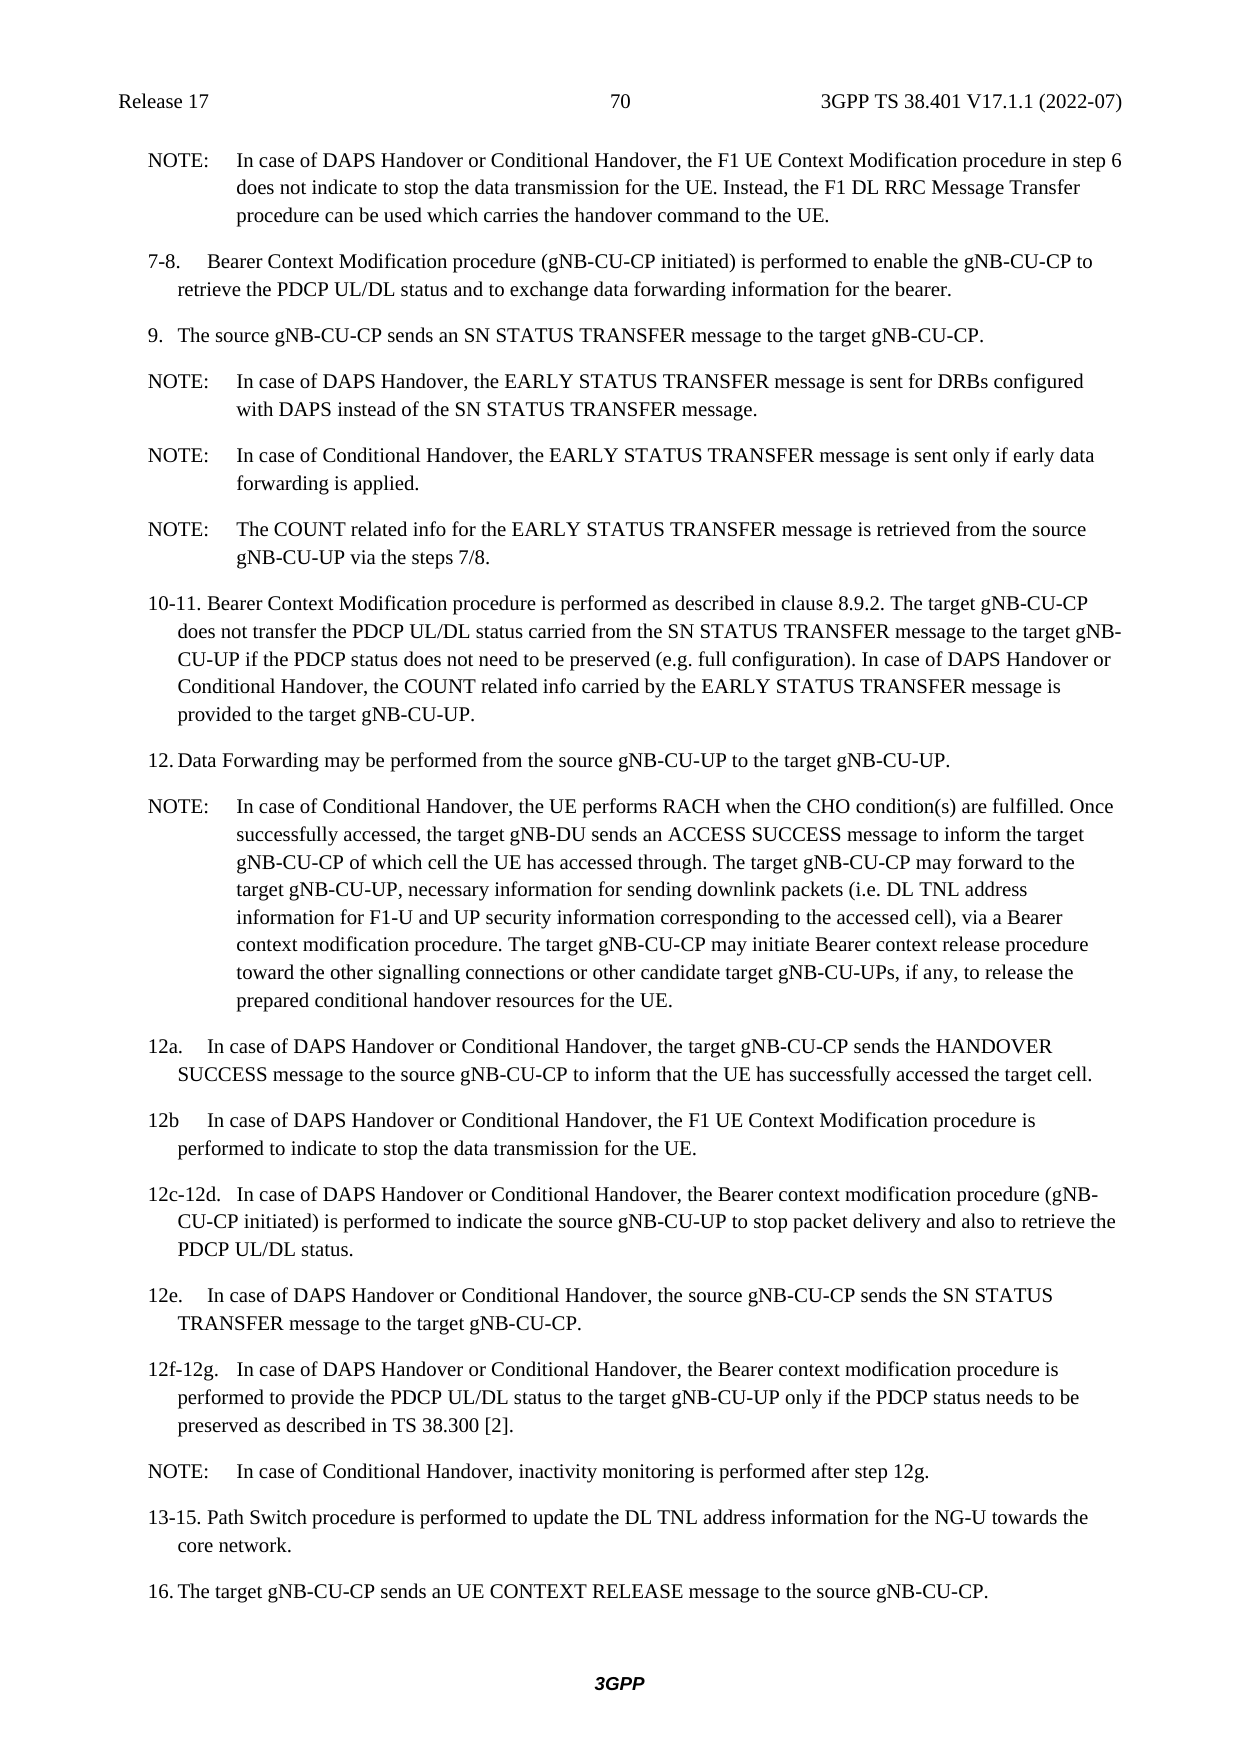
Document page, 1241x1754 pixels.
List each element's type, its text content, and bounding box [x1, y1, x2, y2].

text 13-15. Path Switch procedure is performed to update the DL TNL address information for the NG-U towards the core network. [148, 1505, 1122, 1557]
text 12a. In case of DAPS Handover or Conditional Handover, the target gNB-CU-CP sends the HANDOVER SUCCESS message to the source gNB-CU-CP to inform that the UE has successfully accessed the target cell. [148, 1034, 1122, 1086]
text 12c-12d. In case of DAPS Handover or Conditional Handover, the Bearer context modification procedure (gNB-CU-CP initiated) is performed to indicate the source gNB-CU-UP to stop packet delivery and also to retrieve the PDCP UL/DL status. [148, 1182, 1122, 1261]
text 7-8. Bearer Context Modification procedure (gNB-CU-CP initiated) is performed to enable the gNB-CU-CP to retrieve the PDCP UL/DL status and to exchange data forwarding information for the bearer. [148, 249, 1122, 301]
text 16. The target gNB-CU-CP sends an UE CONTEXT RELEASE message to the source gNB-CU-CP. [148, 1579, 1122, 1603]
text NOTE: The COUNT related info for the EARLY STATUS TRANSFER message is retrieved from the source gNB-CU-UP via the steps 7/8. [148, 517, 1122, 569]
text NOTE: In case of Conditional Handover, the UE performs RACH when the CHO condition(s) are fulfilled. Once successfully accessed, the target gNB-DU sends an ACCESS SUCCESS message to inform the target gNB-CU-CP of which cell the UE has accessed through. The target gNB-CU-CP may forward to the target gNB-CU-UP, necessary information for sending downlink packets (i.e. DL TNL address information for F1-U and UP security information corresponding to the accessed cell), via a Bearer context modification procedure. The target gNB-CU-CP may initiate Bearer context release procedure toward the other signalling connections or other candidate target gNB-CU-UPs, if any, to release the prepared conditional handover resources for the UE. [148, 794, 1122, 1012]
text 12. Data Forwarding may be performed from the source gNB-CU-UP to the target gNB-CU-UP. [148, 748, 1122, 772]
text 10-11. Bearer Context Modification procedure is performed as described in clause 8.9.2. The target gNB-CU-CP does not transfer the PDCP UL/DL status carried from the SN STATUS TRANSFER message to the target gNB-CU-UP if the PDCP status does not need to be preserved (e.g. full configuration). In case of DAPS Handover or Conditional Handover, the COUNT related info carried by the EARLY STATUS TRANSFER message is provided to the target gNB-CU-UP. [148, 591, 1122, 726]
text 12e. In case of DAPS Handover or Conditional Handover, the source gNB-CU-CP sends the SN STATUS TRANSFER message to the target gNB-CU-CP. [148, 1283, 1122, 1335]
text NOTE: In case of DAPS Handover or Conditional Handover, the F1 UE Context Modification procedure in step 6 does not indicate to stop the data transmission for the UE. Instead, the F1 DL RRC Message Transfer procedure can be used which carries the handover command to the UE. [148, 147, 1122, 227]
text 12b In case of DAPS Handover or Conditional Handover, the F1 UE Context Modification procedure is performed to indicate to stop the data transmission for the UE. [148, 1108, 1122, 1159]
text NOTE: In case of Conditional Handover, inactivity monitoring is performed after step 12g. [148, 1459, 1122, 1483]
text 9. The source gNB-CU-CP sends an SN STATUS TRANSFER message to the target gNB-CU-CP. [148, 323, 1122, 347]
text NOTE: In case of DAPS Handover, the EARLY STATUS TRANSFER message is sent for DRBs configured with DAPS instead of the SN STATUS TRANSFER message. [148, 369, 1122, 421]
text NOTE: In case of Conditional Handover, the EARLY STATUS TRANSFER message is sent only if early data forwarding is applied. [148, 443, 1122, 495]
text 12f-12g. In case of DAPS Handover or Conditional Handover, the Bearer context modification procedure is performed to provide the PDCP UL/DL status to the target gNB-CU-UP only if the PDCP status needs to be preserved as described in TS 38.300 [2]. [148, 1357, 1122, 1437]
